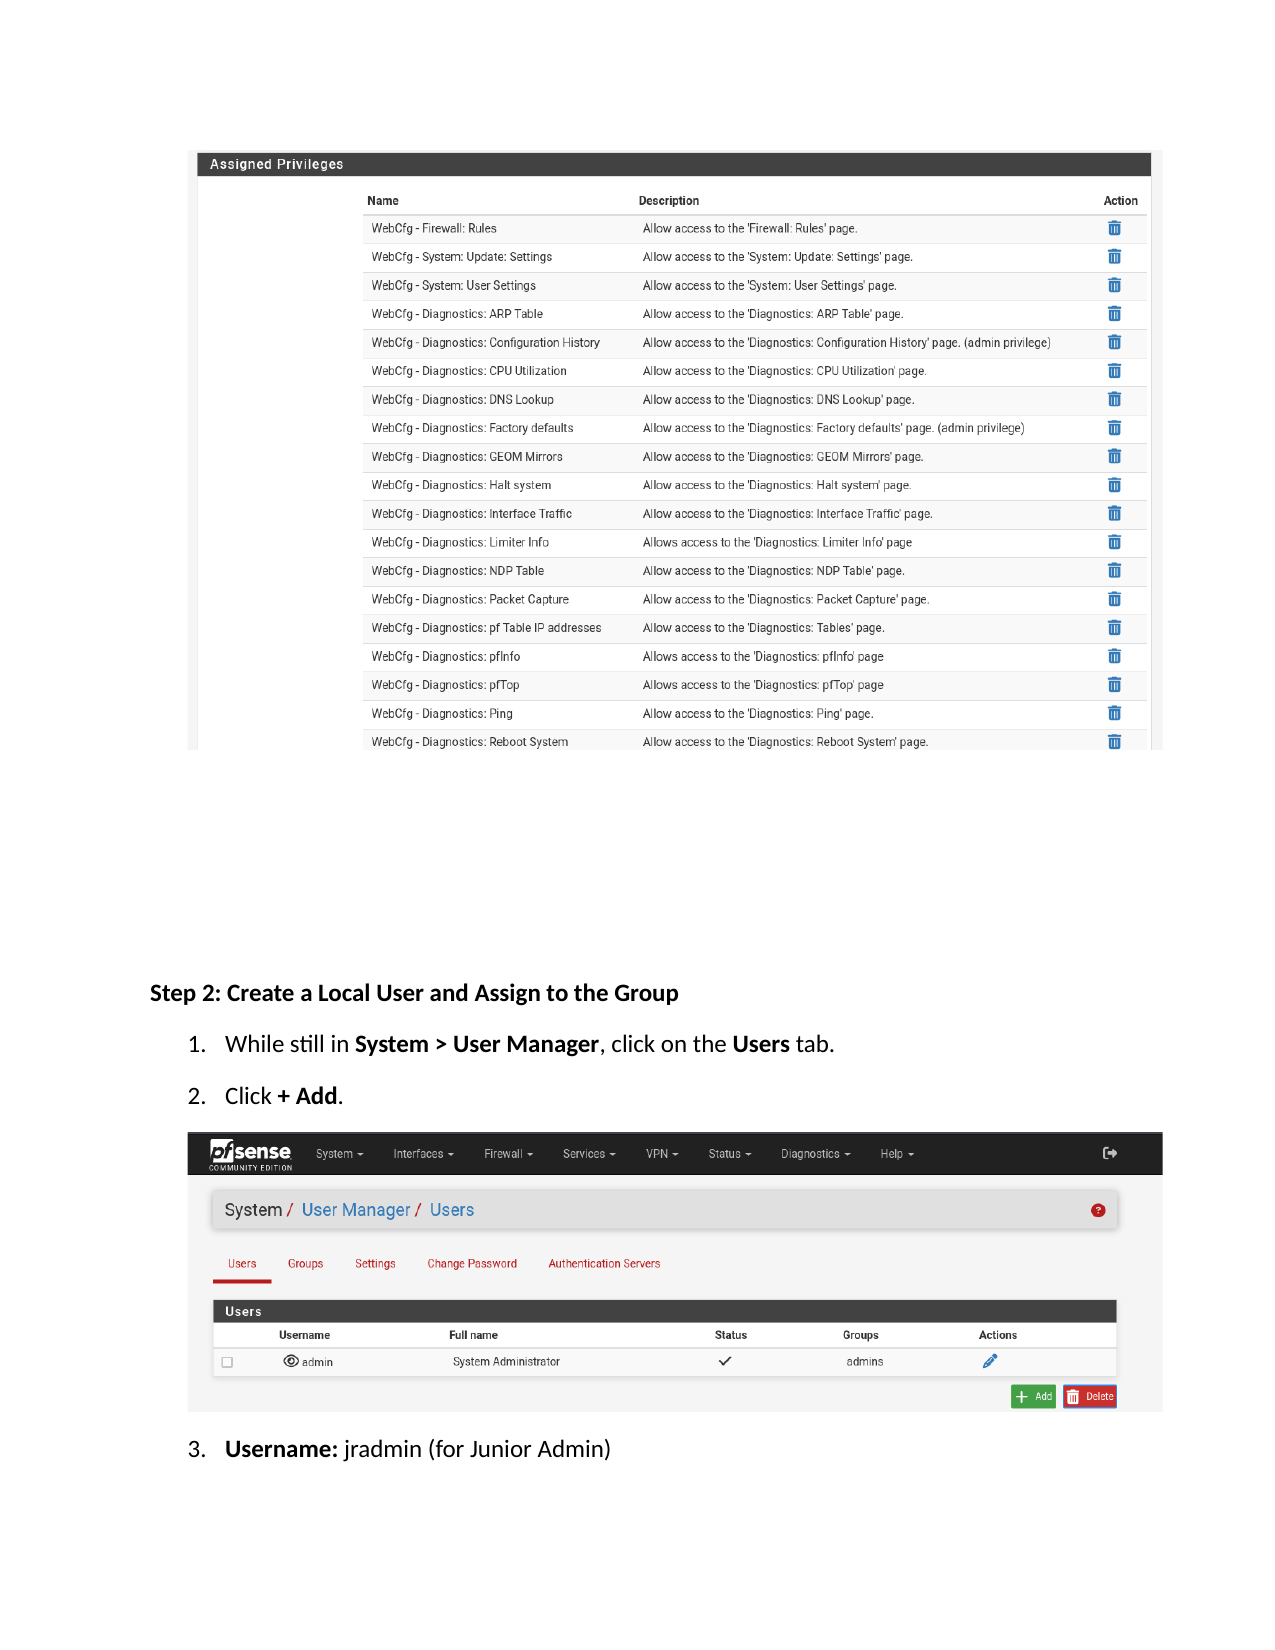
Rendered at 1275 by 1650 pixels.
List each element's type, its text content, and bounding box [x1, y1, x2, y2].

picture [187, 150, 1163, 750]
list While still in System > User Manager, click on the Users tab. [187, 1029, 1125, 1059]
picture [187, 1132, 1163, 1412]
text Step 2: Create a Local User and Assign to the Group [150, 977, 1125, 1007]
list Click + Add. [187, 1080, 1125, 1111]
list Username: jradmin (for Junior Admin) [187, 1433, 1125, 1463]
